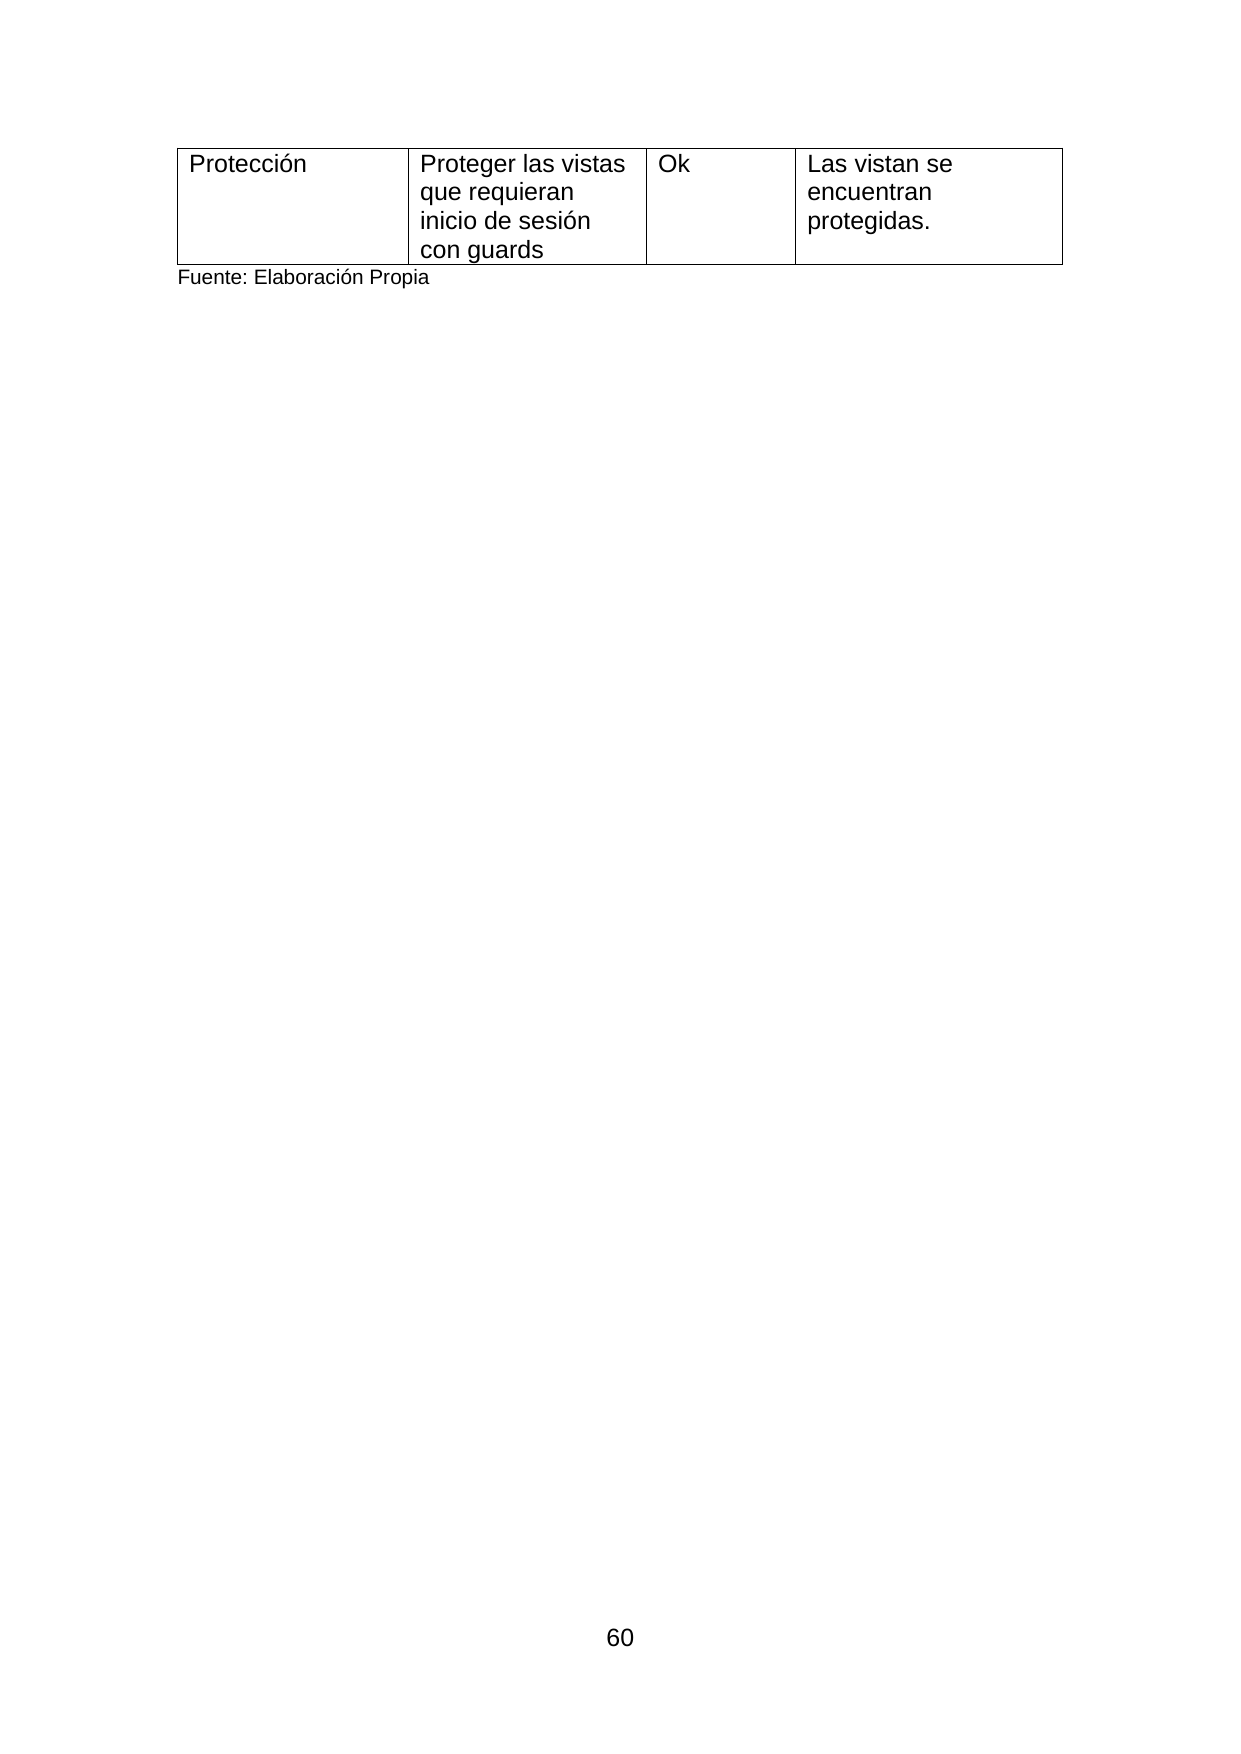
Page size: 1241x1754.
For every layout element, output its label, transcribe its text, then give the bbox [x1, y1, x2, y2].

table_cell Protección [178, 149, 408, 264]
table_cell Proteger las vistas que requieran inicio de sesión con guards [409, 149, 646, 264]
text Fuente: Elaboración Propia [177, 265, 1063, 289]
table_cell Las vistan se encuentran protegidas. [796, 149, 1062, 264]
table_cell Ok [647, 149, 795, 264]
